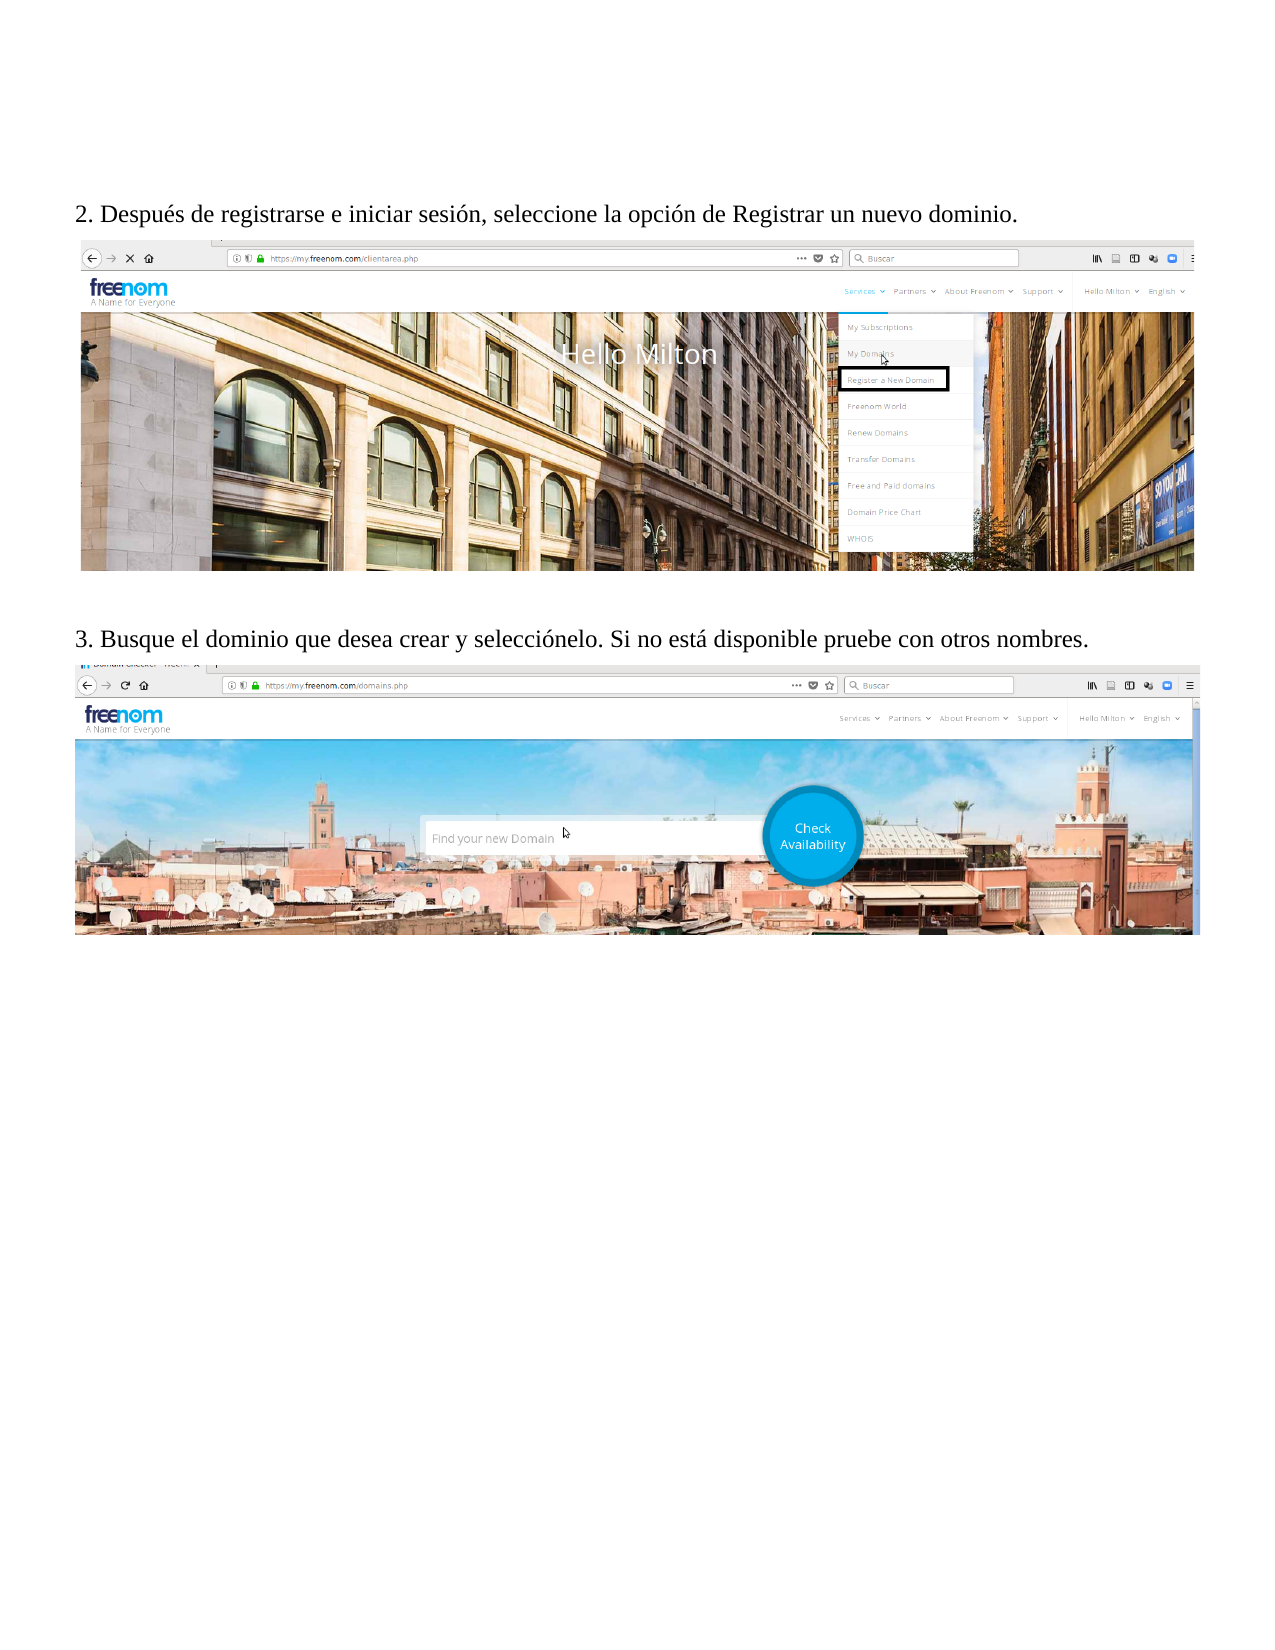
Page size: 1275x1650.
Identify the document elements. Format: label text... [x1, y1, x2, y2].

text 3. Busque el dominio que desea crear y selecciónelo. Si no está disponible pruebe con otros nombres. [75, 624, 1200, 653]
picture [80, 240, 1195, 571]
text 2. Después de registrarse e iniciar sesión, seleccione la opción de Registrar un nuevo dominio. [75, 199, 1200, 227]
picture [75, 665, 1200, 935]
